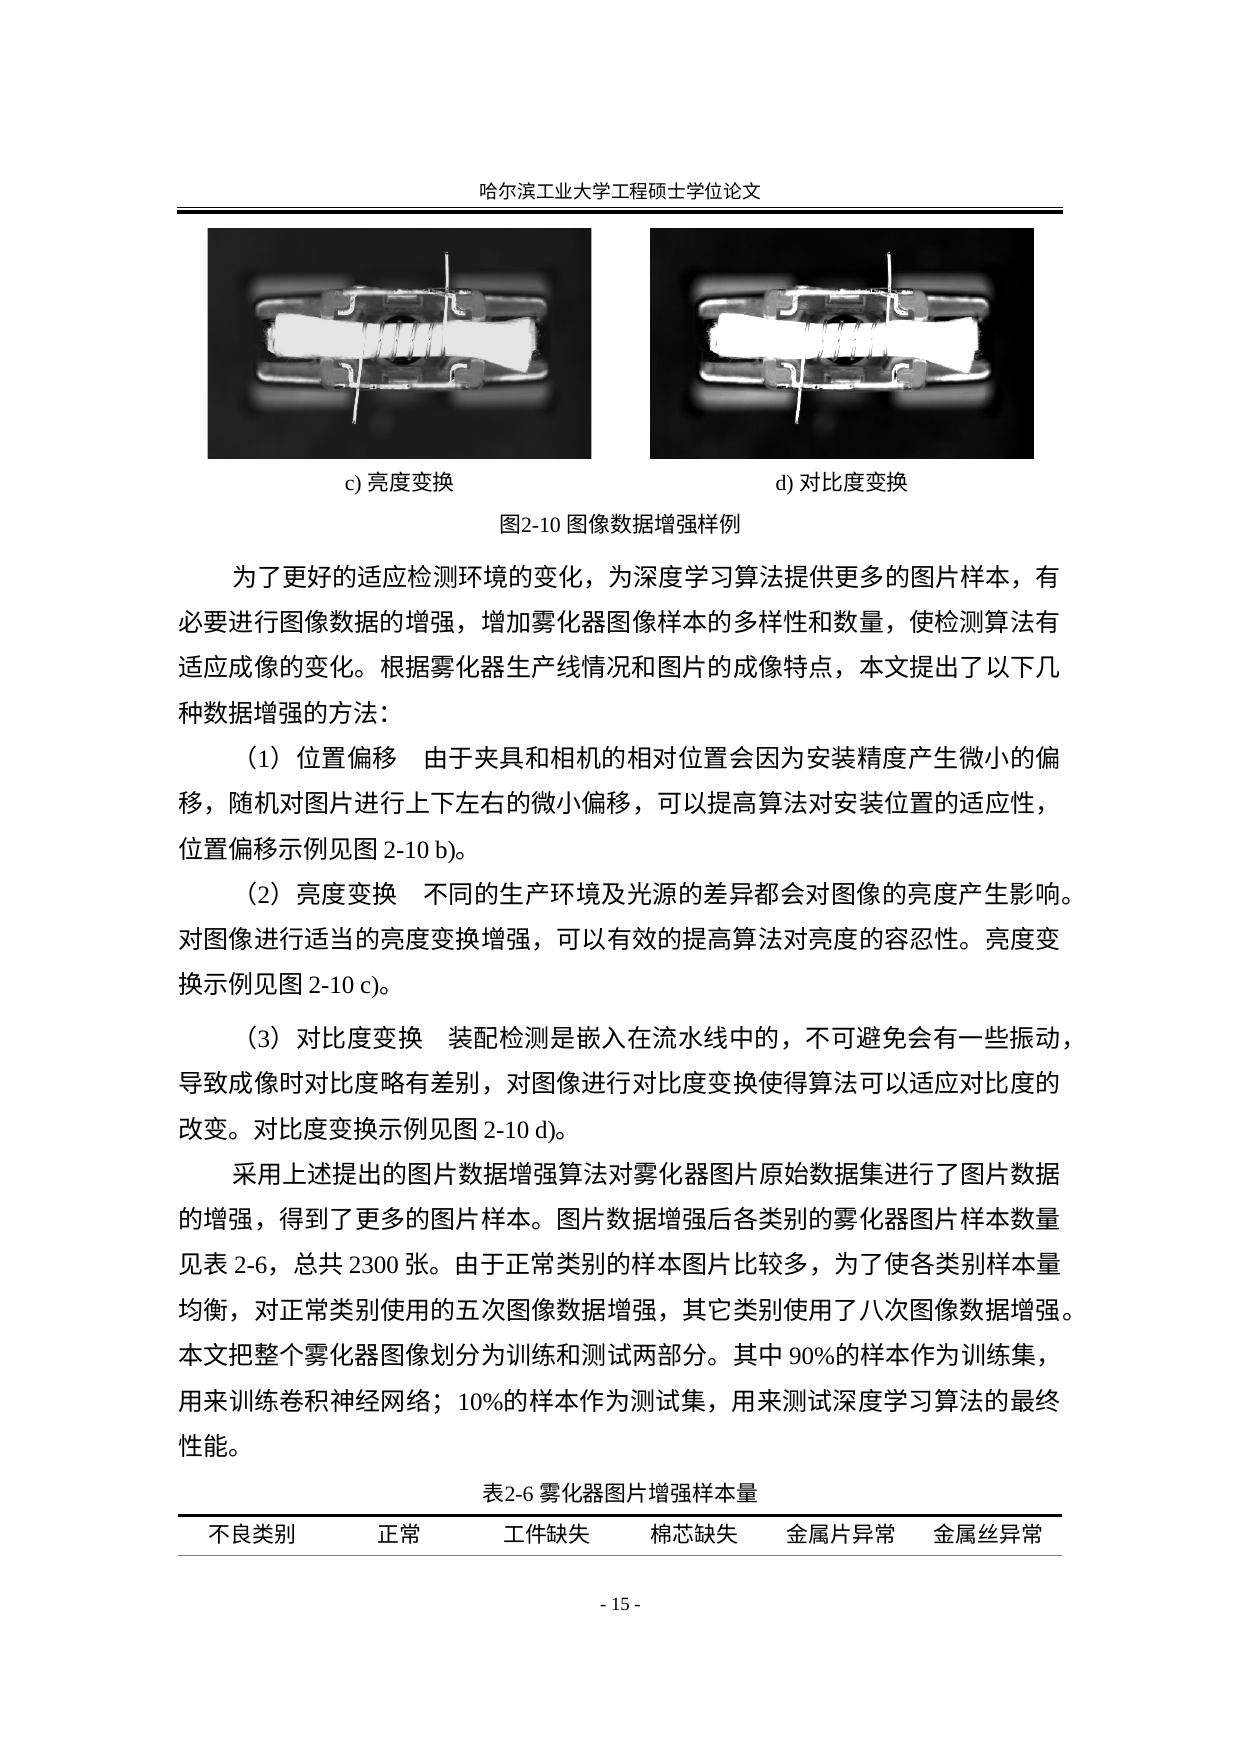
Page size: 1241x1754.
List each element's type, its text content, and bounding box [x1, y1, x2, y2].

table_header 金属片异常 [768, 1517, 915, 1554]
table_header 正常 [326, 1517, 473, 1554]
table_header 棉芯缺失 [620, 1517, 767, 1554]
table_cell c) 亮度变换 [178, 229, 621, 503]
table_header 工件缺失 [473, 1517, 620, 1554]
picture [650, 228, 1034, 459]
table_header 不良类别 [178, 1517, 326, 1554]
table_header 金属丝异常 [915, 1517, 1062, 1554]
table_cell d) 对比度变换 [621, 229, 1063, 503]
picture [207, 228, 592, 459]
text 为了更好的适应检测环境的变化，为深度学习算法提供更多的图片样本，有必要进行图像数据的增强，增加雾化器图像样本的多样性和数量，使检测算法有适应成像的变化。根据雾化器生产线情况和图片的成像特点，本文提出了以下几种数据增强的方法： [178, 557, 1062, 729]
